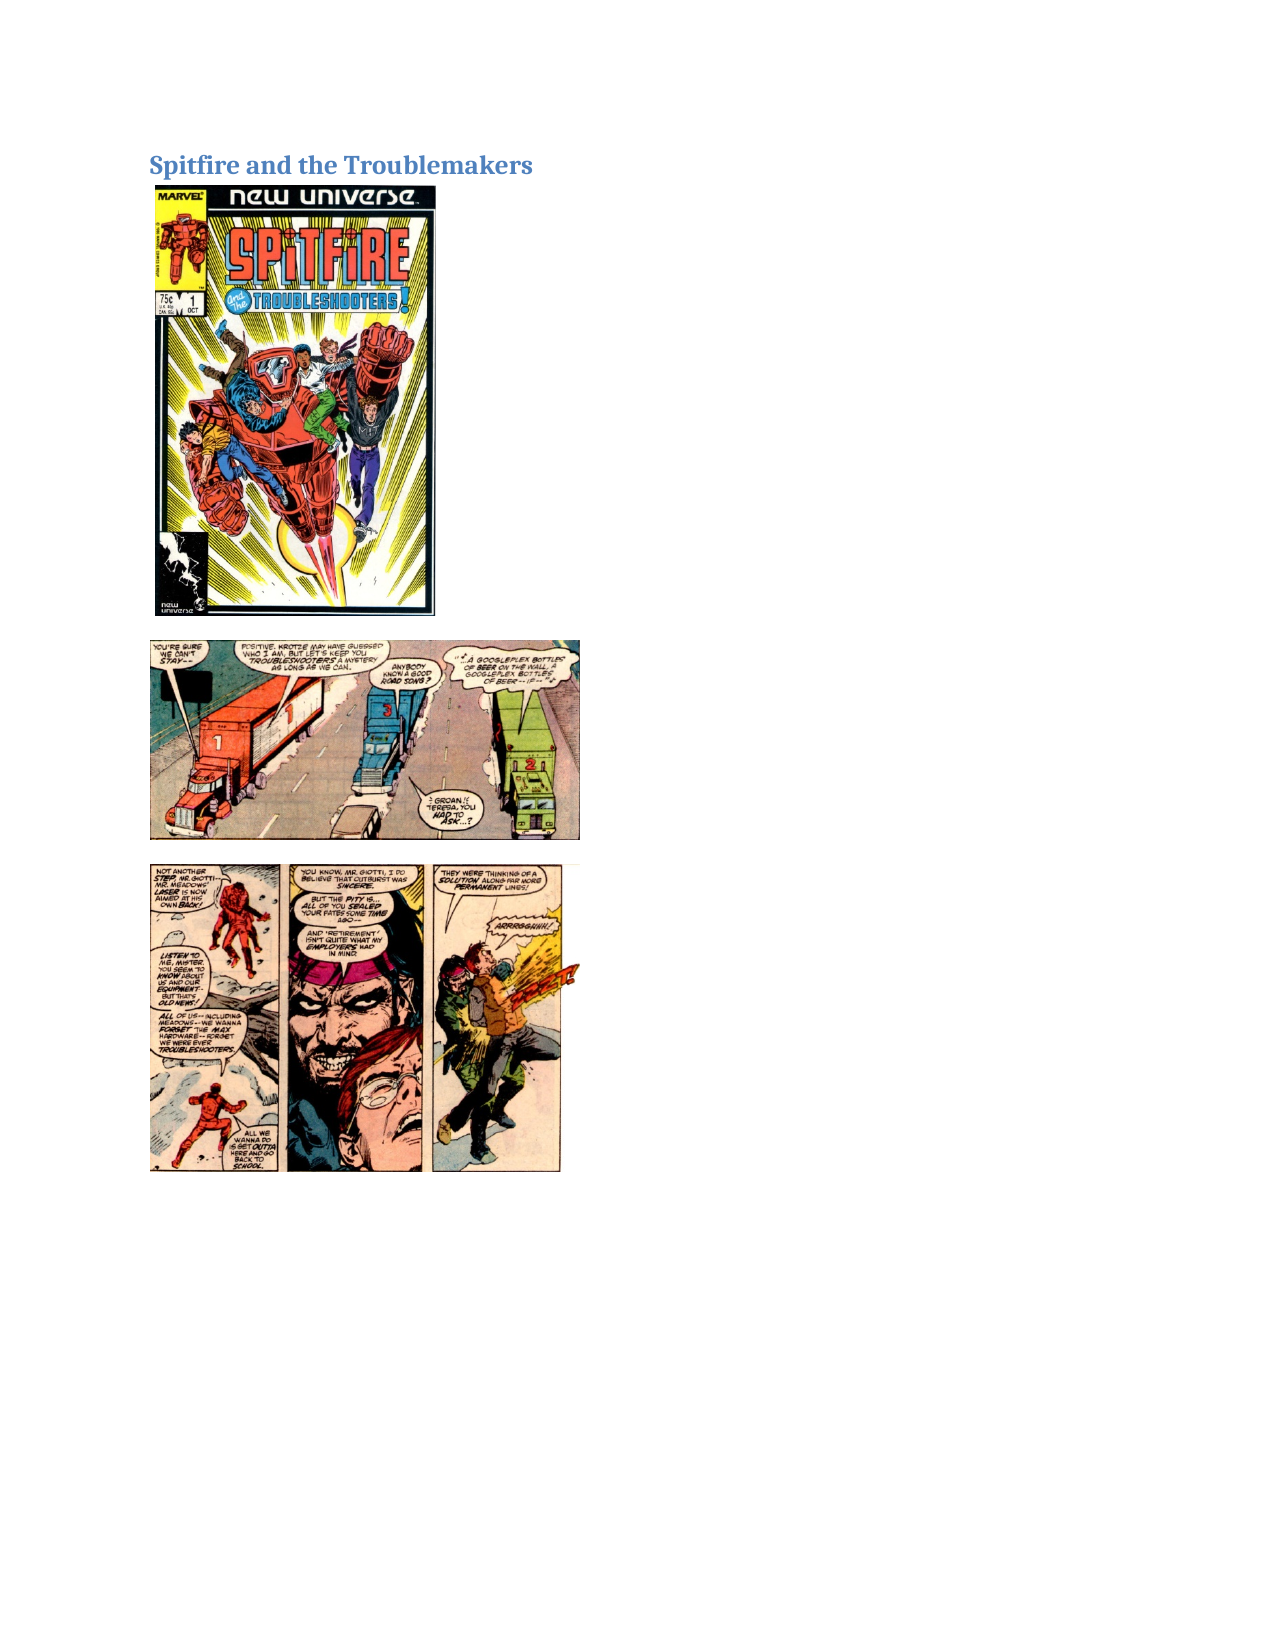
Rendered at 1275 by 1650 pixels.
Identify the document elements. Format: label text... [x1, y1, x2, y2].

picture [155, 185, 436, 616]
picture [150, 864, 580, 1172]
picture [150, 640, 580, 840]
subtitle Spitfire and the Troublemakers [150, 150, 1125, 181]
